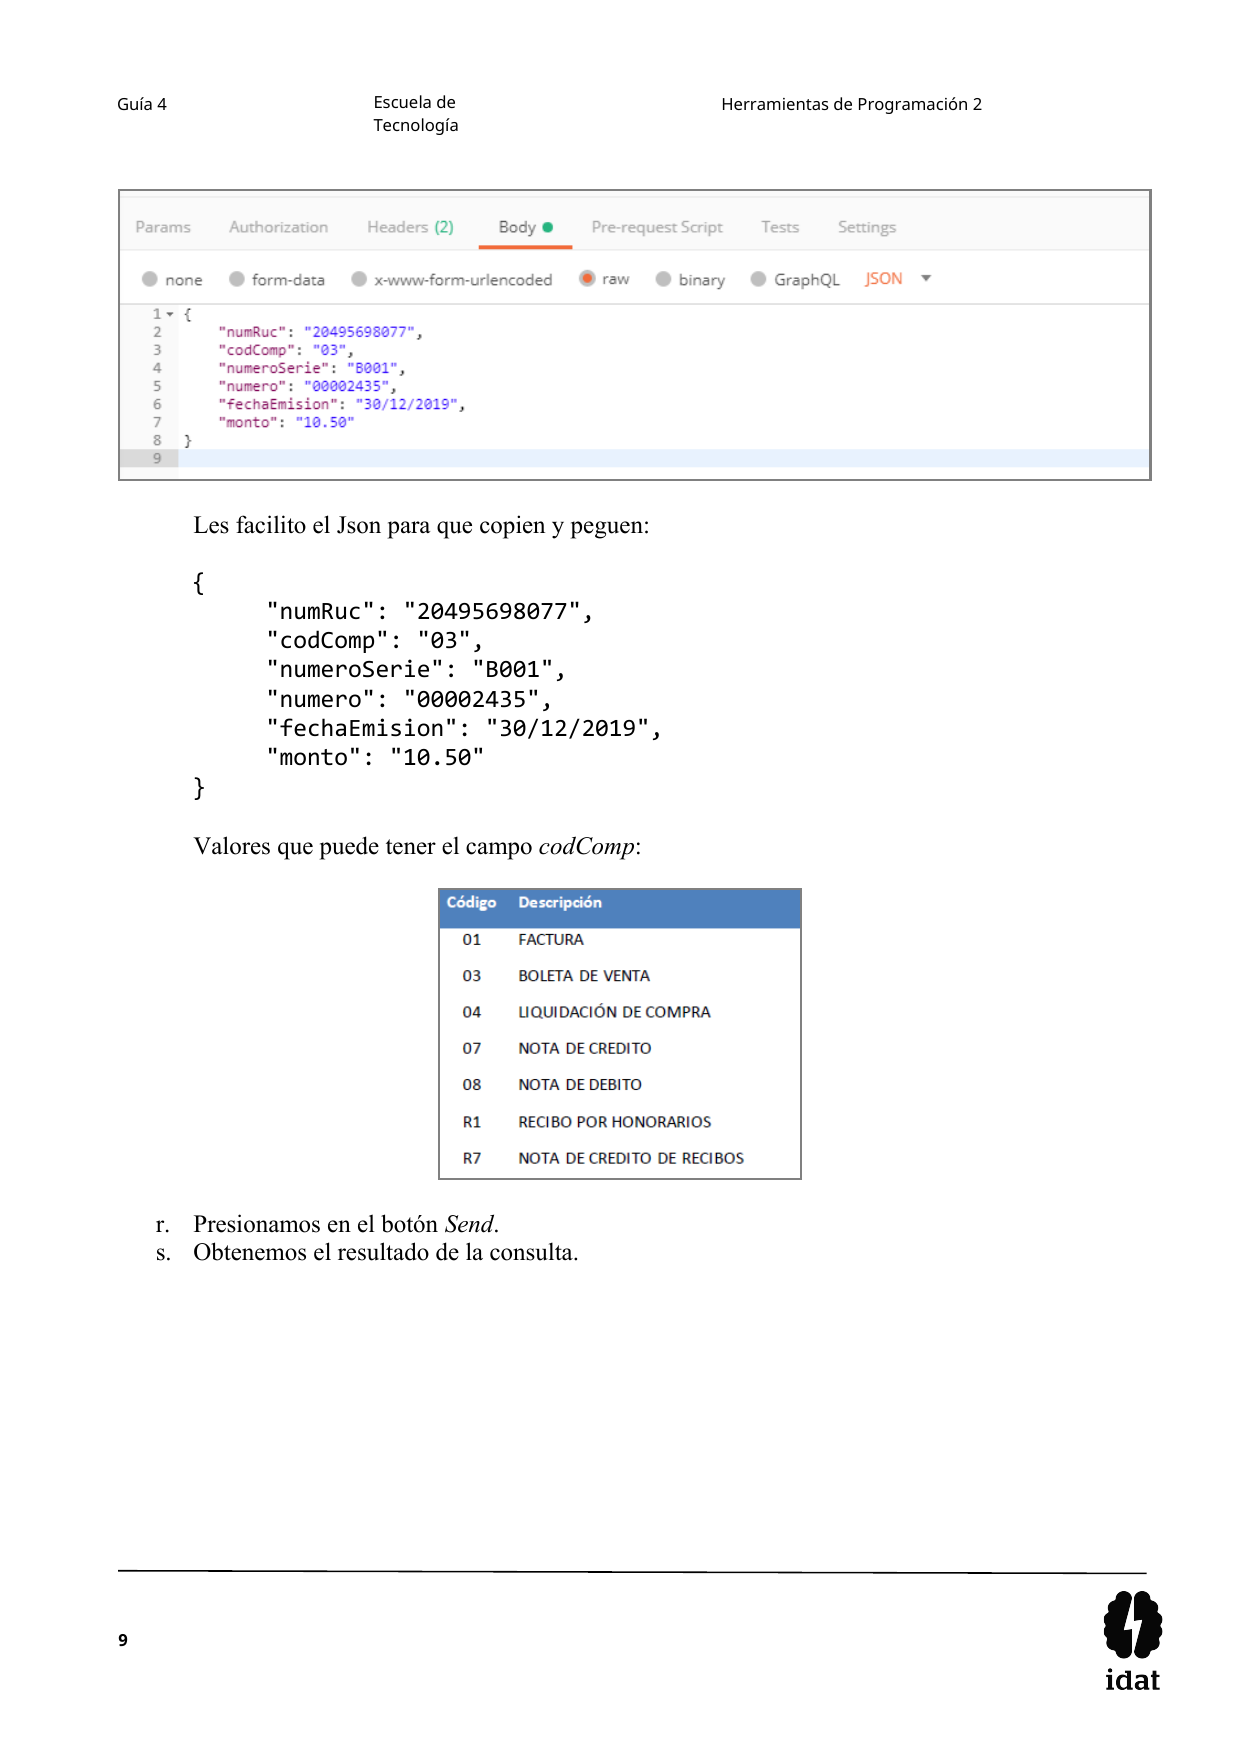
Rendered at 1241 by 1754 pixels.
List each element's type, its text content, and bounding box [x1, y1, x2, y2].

text "numero": "00002435", [192, 684, 1122, 714]
text "codComp": "03", [192, 626, 1122, 655]
list Obtenemos el resultado de la consulta. [156, 1237, 1122, 1266]
list Presionamos en el botón Send. [156, 1209, 1122, 1237]
text "numeroSerie": "B001", [192, 655, 1122, 684]
picture [1103, 1591, 1163, 1690]
list Valores que puede tener el campo codComp: [193, 831, 1122, 859]
list Les facilito el Json para que copien y peguen: [193, 510, 1122, 538]
picture [440, 890, 800, 1178]
text "numRuc": "20495698077", [192, 597, 1122, 626]
text "fechaEmision": "30/12/2019", [192, 714, 1122, 743]
picture [120, 191, 1149, 479]
text "monto": "10.50" [192, 743, 1122, 772]
text { [192, 567, 1122, 597]
text } [192, 772, 1122, 801]
